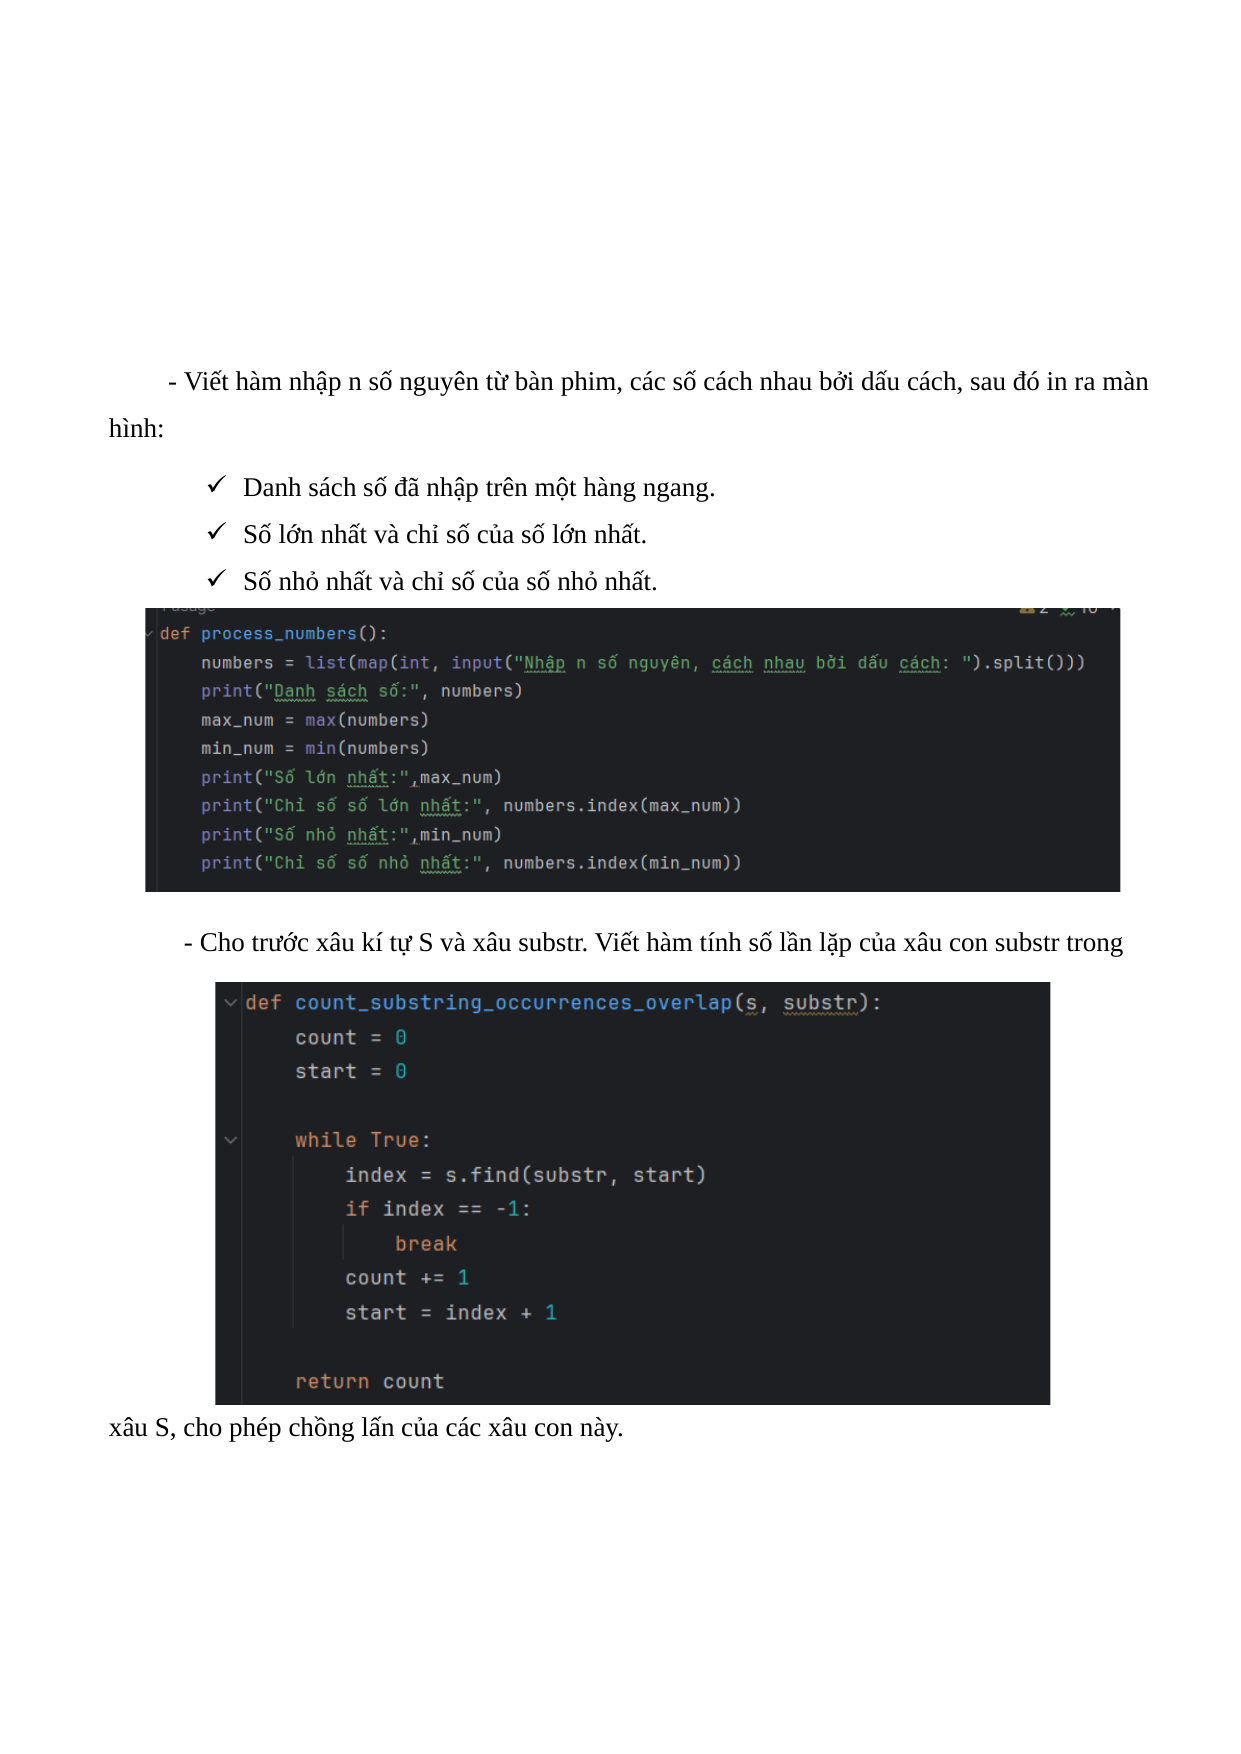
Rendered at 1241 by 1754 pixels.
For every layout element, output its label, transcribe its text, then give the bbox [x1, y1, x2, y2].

picture [145, 608, 1121, 892]
text - Viết hàm nhập n số nguyên từ bàn phim, các số cách nhau bởi dấu cách, sau đó in ra màn hình: [109, 365, 1157, 443]
picture [215, 982, 1051, 1405]
list Danh sách số đã nhập trên một hàng ngang. [205, 471, 1157, 502]
list Số lớn nhất và chỉ số của số lớn nhất. [205, 518, 1157, 549]
list Số nhỏ nhất và chỉ số của số nhỏ nhất. [205, 564, 1157, 596]
